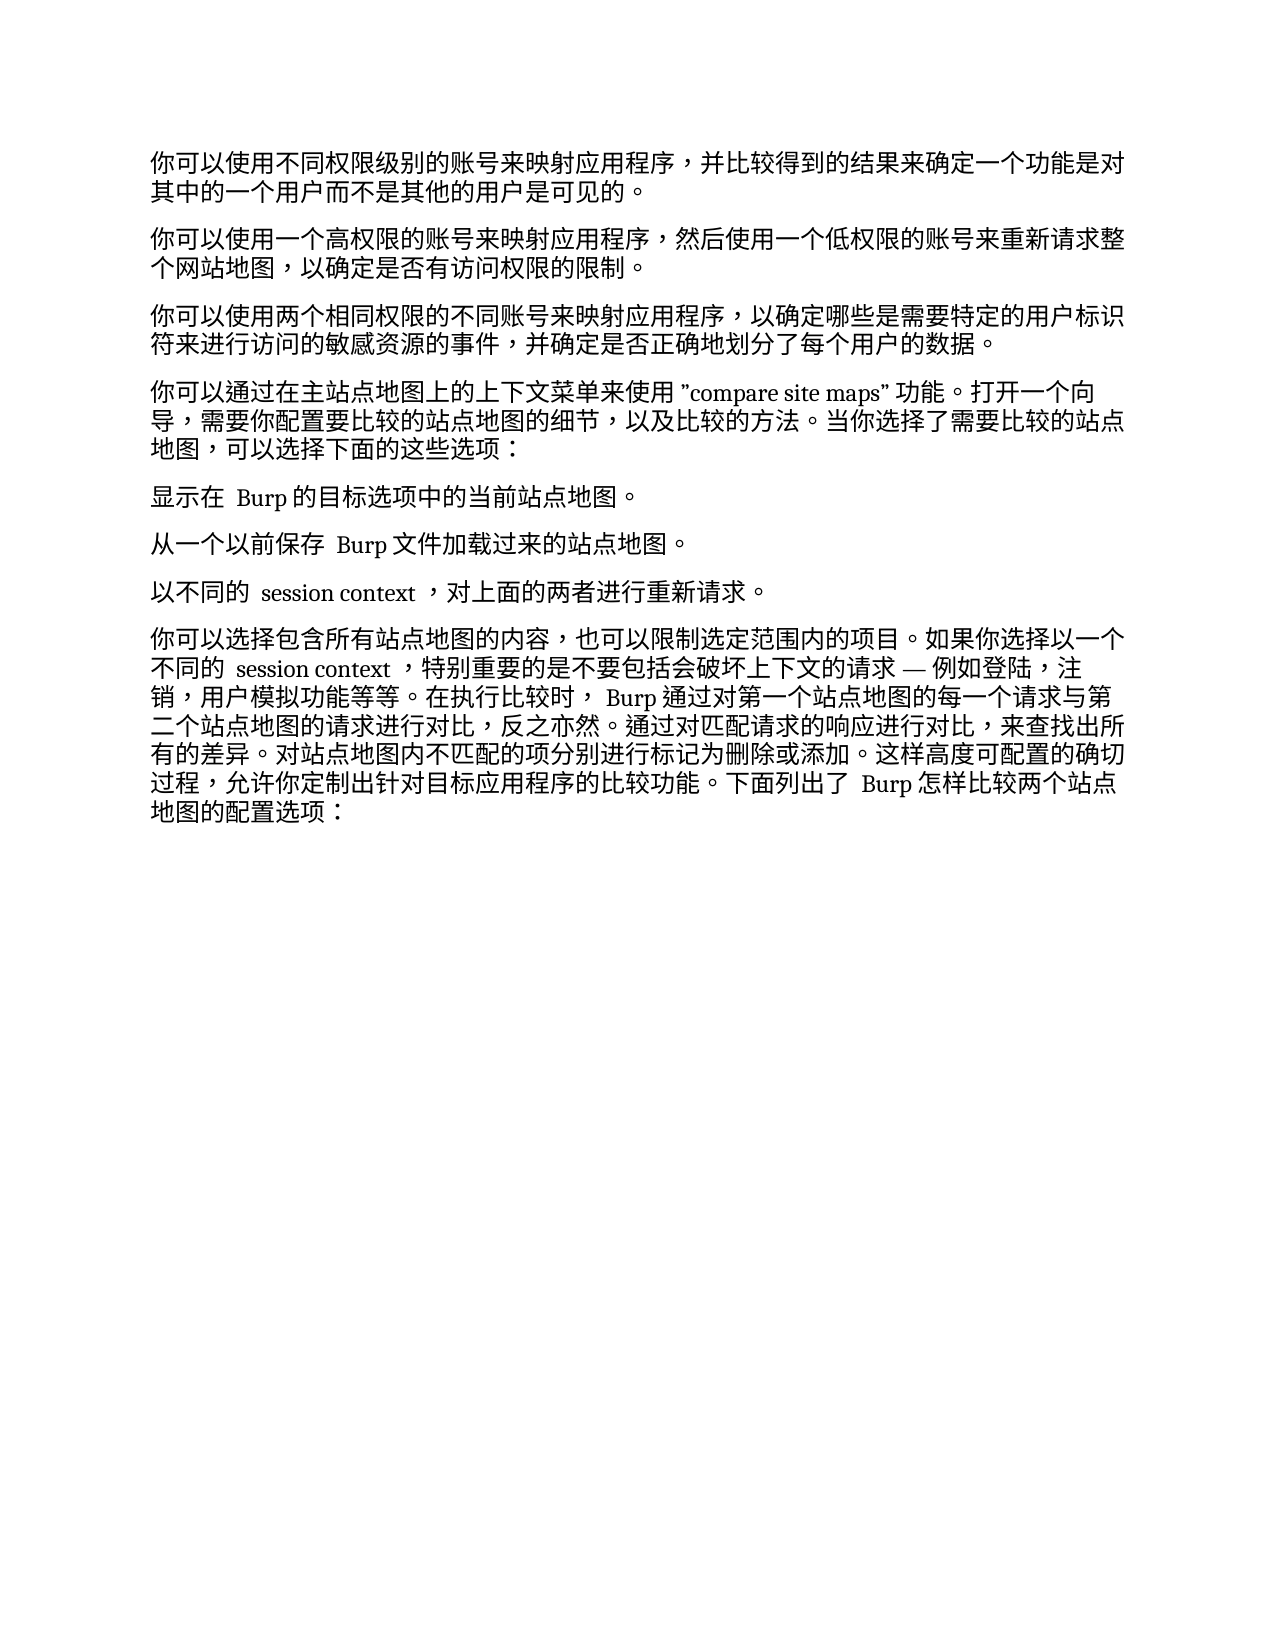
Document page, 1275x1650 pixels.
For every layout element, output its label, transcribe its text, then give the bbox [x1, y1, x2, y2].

text 你可以选择包含所有站点地图的内容，也可以限制选定范围内的项目。如果你选择以一个不同的 session context ，特别重要的是不要包括会破坏上下文的请求 — 例如登陆，注销，用户模拟功能等等。在执行比较时， Burp 通过对第一个站点地图的每一个请求与第二个站点地图的请求进行对比，反之亦然。通过对匹配请求的响应进行对比，来查找出所有的差异。对站点地图内不匹配的项分别进行标记为删除或添加。这样高度可配置的确切过程，允许你定制出针对目标应用程序的比较功能。下面列出了 Burp 怎样比较两个站点地图的配置选项： [150, 626, 1125, 827]
text 从一个以前保存 Burp 文件加载过来的站点地图。 [150, 531, 1125, 560]
text 你可以使用两个相同权限的不同账号来映射应用程序，以确定哪些是需要特定的用户标识符来进行访问的敏感资源的事件，并确定是否正确地划分了每个用户的数据。 [150, 302, 1125, 360]
text 显示在 Burp 的目标选项中的当前站点地图。 [150, 484, 1125, 512]
text 你可以使用不同权限级别的账号来映射应用程序，并比较得到的结果来确定一个功能是对其中的一个用户而不是其他的用户是可见的。 [150, 150, 1125, 207]
text 以不同的 session context ，对上面的两者进行重新请求。 [150, 579, 1125, 607]
text 你可以使用一个高权限的账号来映射应用程序，然后使用一个低权限的账号来重新请求整个网站地图，以确定是否有访问权限的限制。 [150, 226, 1125, 284]
text 你可以通过在主站点地图上的上下文菜单来使用 ”compare site maps” 功能。打开一个向导，需要你配置要比较的站点地图的细节，以及比较的方法。当你选择了需要比较的站点地图，可以选择下面的这些选项： [150, 379, 1125, 465]
